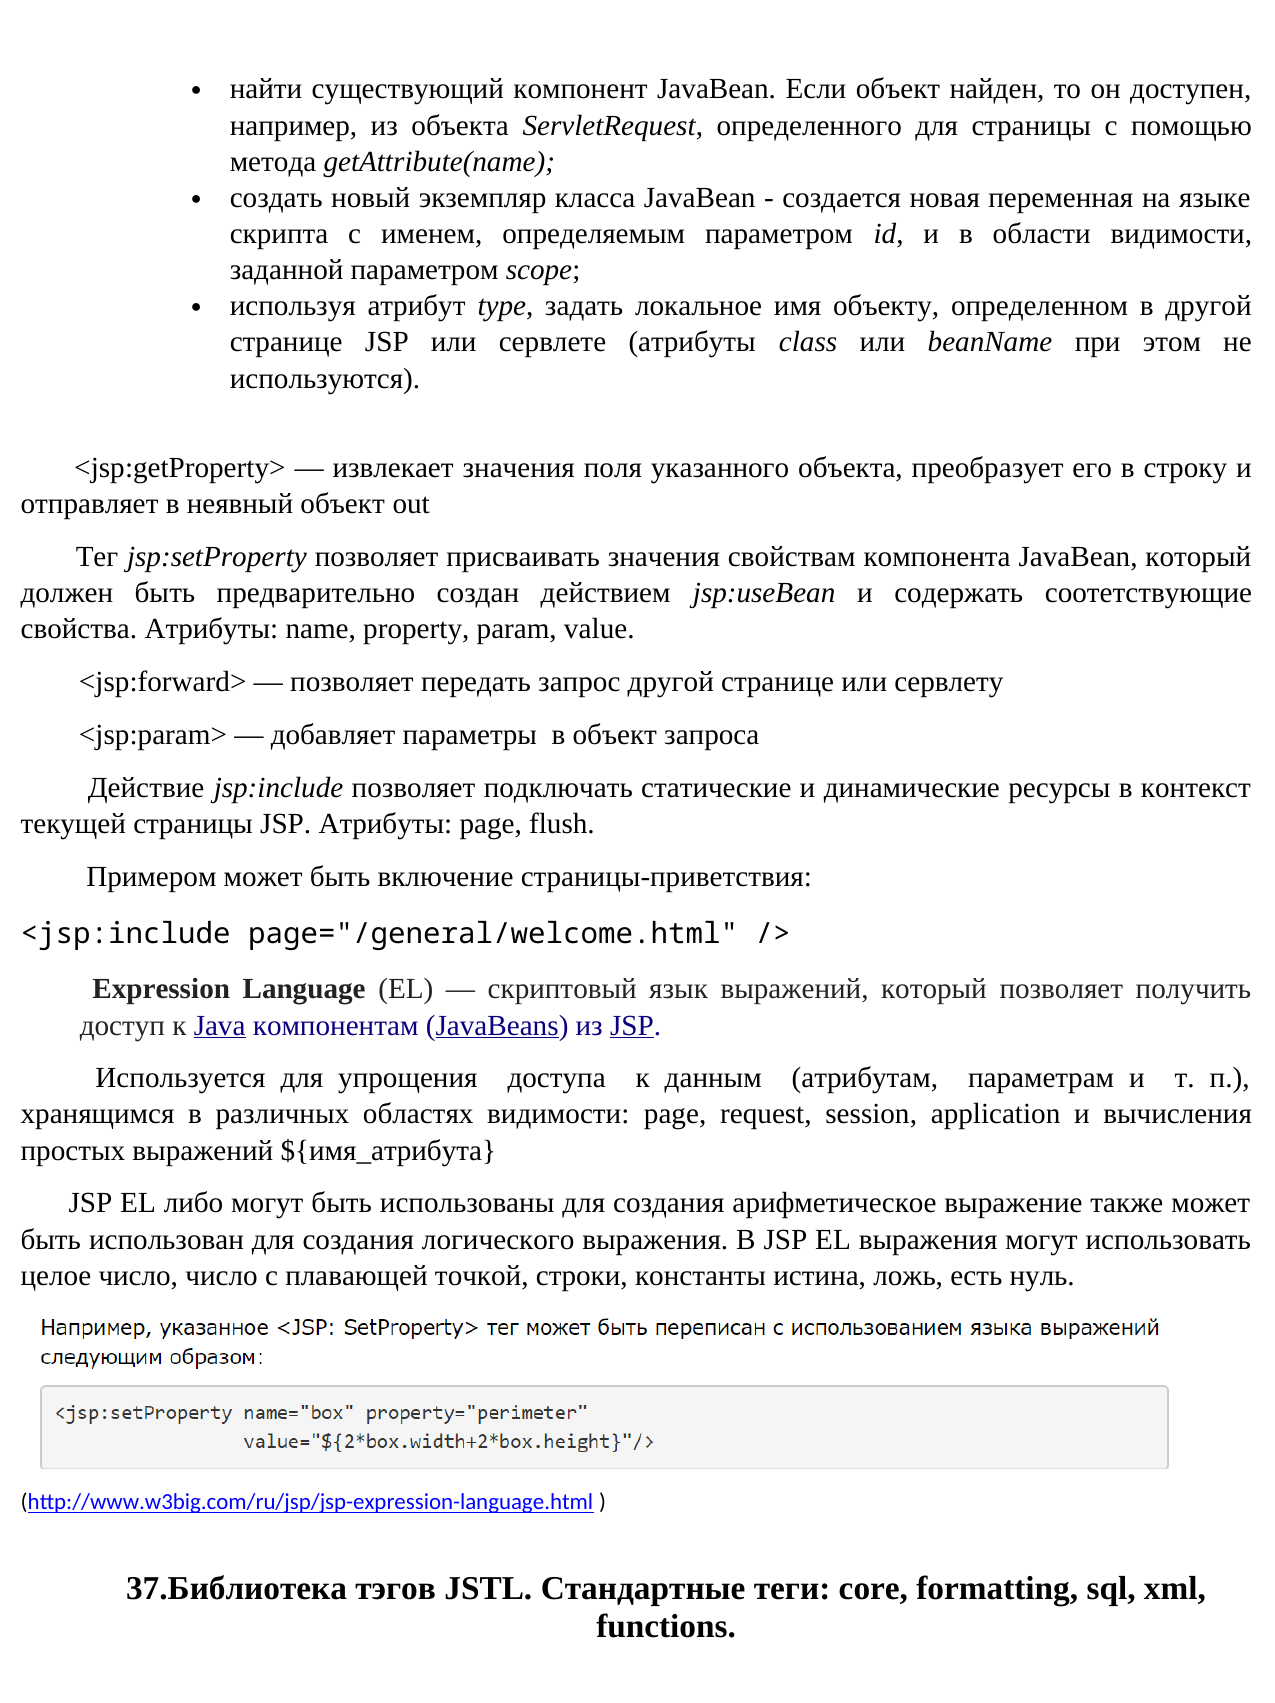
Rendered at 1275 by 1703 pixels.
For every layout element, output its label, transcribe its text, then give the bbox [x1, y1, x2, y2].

text <jsp:param> — добавляет параметры в объект запроса [20, 717, 1252, 751]
list найти существующий компонент JavaBean. Если объект найден, то он доступен, например, из объекта ServletRequest, определенного для страницы с помощью метода getAttribute(name); [192, 72, 1252, 177]
text 37.Библиотека тэгов JSTL. Стандартные теги: core, formatting, sql, xml, functions. [79, 1568, 1252, 1644]
text Действие jsp:include позволяет подключать статические и динамические ресурсы в контекст текущей страницы JSP. Атрибуты: page, flush. [20, 770, 1252, 839]
list создать новый экземпляр класса JavaBean - создается новая переменная на языке скрипта с именем, определяемым параметром id, и в области видимости, заданной параметром scope; [192, 180, 1252, 286]
text <jsp:forward> — позволяет передать запрос другой странице или сервлету [20, 664, 1252, 698]
text (http://www.w3big.com/ru/jsp/jsp-expression-language.html ) [20, 1487, 1252, 1516]
text Примером может быть включение страницы-приветствия: [20, 859, 1252, 892]
list используя атрибут type, задать локальное имя объекту, определенном в другой странице JSP или сервлете (атрибуты class или beanName при этом не используются). [192, 288, 1252, 394]
text <jsp:include page="/general/welcome.html" /> [20, 912, 1252, 952]
text Используется для упрощения доступа к данным (атрибутам, параметрам и т. п.), хранящимся в различных областях видимости: page, request, session, application и вычисления простых выражений ${имя_атрибута} [20, 1061, 1252, 1166]
text <jsp:getProperty> — извлекает значения поля указанного объекта, преобразует его в строку и отправляет в неявный объект out [20, 450, 1252, 520]
text Expression Language (EL) — скриптовый язык выражений, который позволяет получить доступ к Java компонентам (JavaBeans) из JSP. [79, 972, 1252, 1041]
text JSP EL либо могут быть использованы для создания арифметическое выражение также может быть использован для создания логического выражения. В JSP EL выражения могут использовать целое число, число с плавающей точкой, строки, константы истина, ложь, есть нуль. [20, 1186, 1252, 1291]
text Тег jsp:setProperty позволяет присваивать значения свойствам компонента JavaBean, который должен быть предварительно создан действием jsp:useBean и содержать соотетствующие свойства. Атрибуты: name, property, param, value. [20, 539, 1252, 645]
